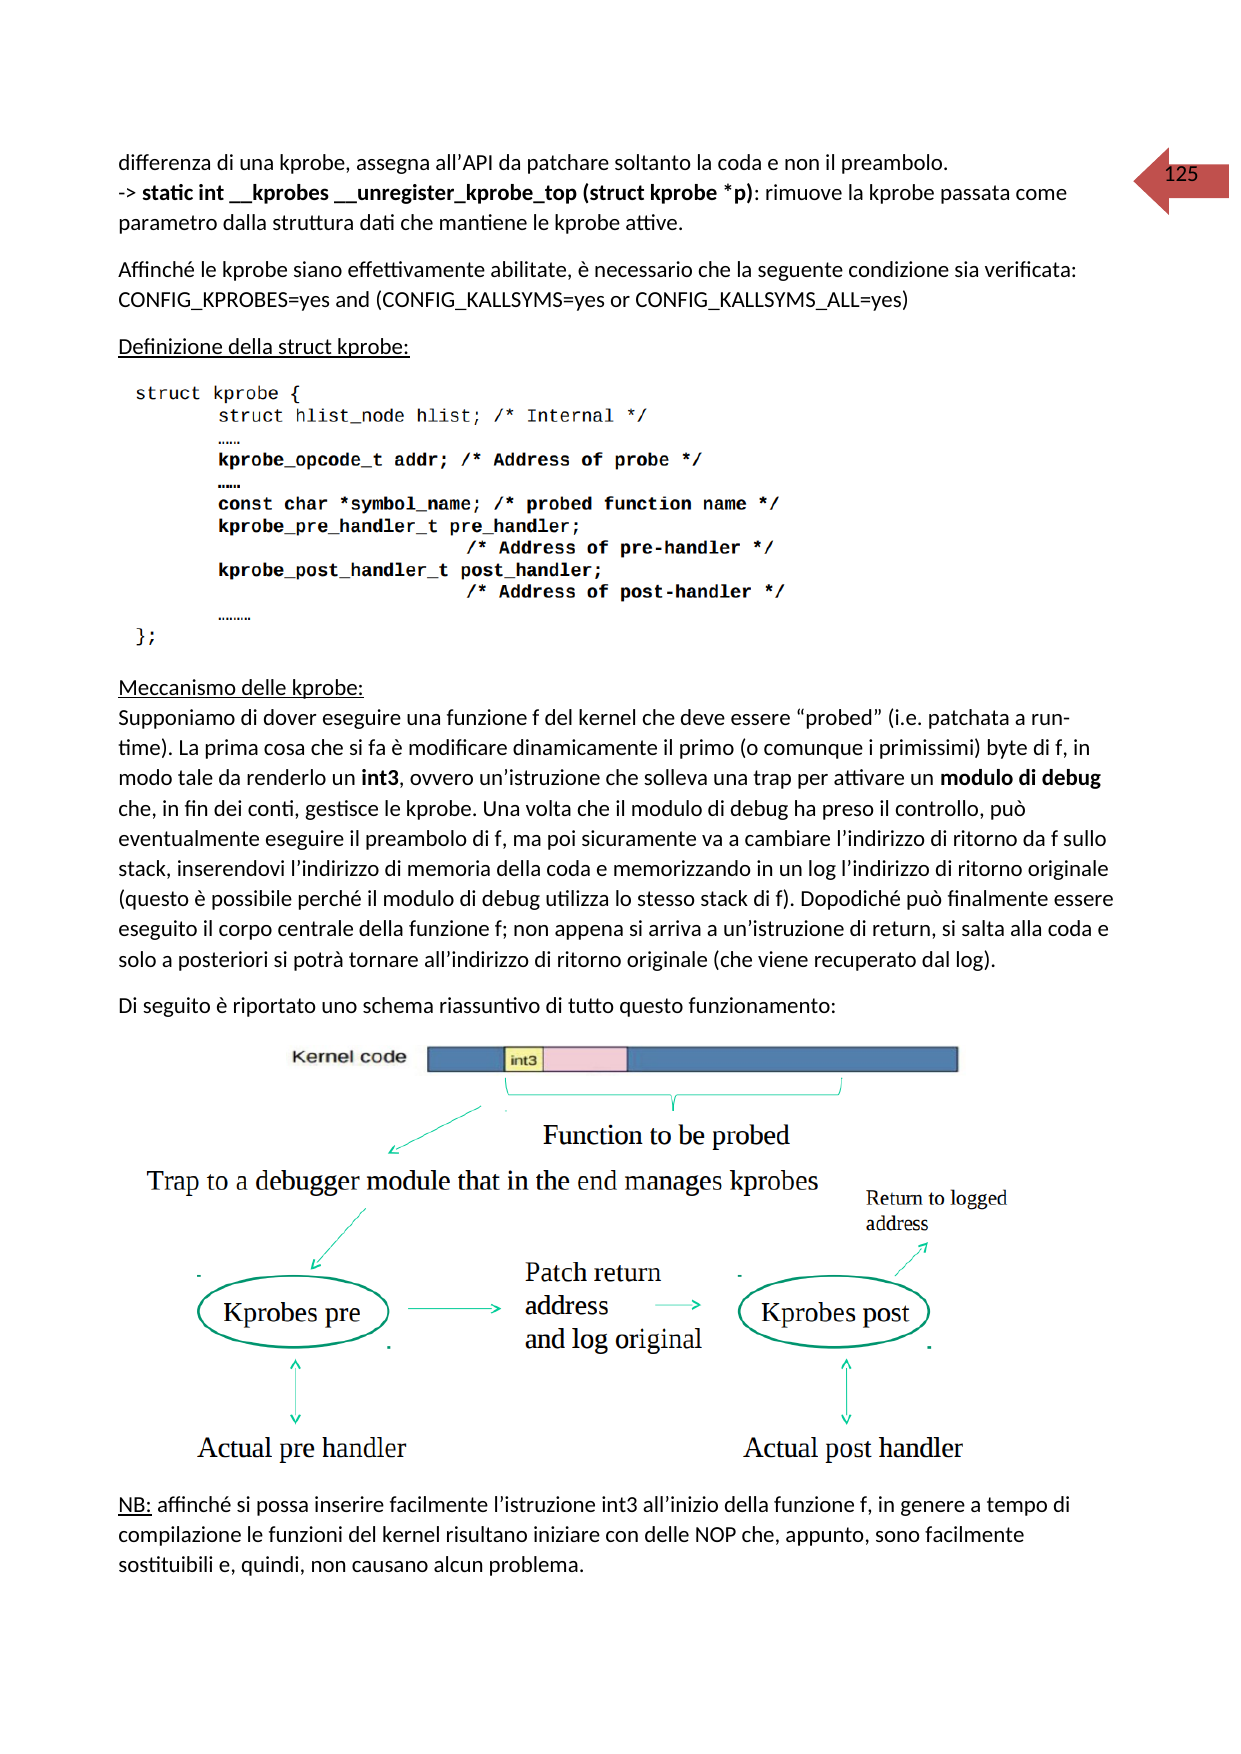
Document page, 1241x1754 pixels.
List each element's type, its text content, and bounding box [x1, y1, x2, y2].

text Affinché le kprobe siano effettivamente abilitate, è necessario che la seguente condizione sia verificata: CONFIG_KPROBES=yes and (CONFIG_KALLSYMS=yes or CONFIG_KALLSYMS_ALL=yes) [118, 255, 1122, 313]
text Meccanismo delle kprobe: Supponiamo di dover eseguire una funzione f del kernel che deve essere “probed” (i.e. patchata a run-time). La prima cosa che si fa è modificare dinamicamente il primo (o comunque i primissimi) byte di f, in modo tale da renderlo un int3, ovvero un’istruzione che solleva una trap per attivare un modulo di debug che, in fin dei conti, gestisce le kprobe. Una volta che il modulo di debug ha preso il controllo, può eventualmente eseguire il preambolo di f, ma poi sicuramente va a cambiare l’indirizzo di ritorno da f sullo stack, inserendovi l’indirizzo di memoria della coda e memorizzando in un log l’indirizzo di ritorno originale (questo è possibile perché il modulo di debug utilizza lo stesso stack di f). Dopodiché può finalmente essere eseguito il corpo centrale della funzione f; non appena si arriva a un’istruzione di return, si salta alla coda e solo a posteriori si potrà tornare all’indirizzo di ritorno originale (che viene recuperato dal log). [118, 673, 1122, 973]
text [118, 148, 1122, 236]
picture [118, 378, 797, 654]
text Di seguito è riportato uno schema riassuntivo di tutto questo funzionamento: [118, 992, 1122, 1020]
text NB: affinché si possa inserire facilmente l’istruzione int3 all’inizio della funzione f, in genere a tempo di compilazione le funzioni del kernel risultano iniziare con delle NOP che, appunto, sono facilmente sostituibili e, quindi, non causano alcun problema. [118, 1490, 1122, 1578]
text Definizione della struct kprobe: [118, 332, 1122, 360]
picture [118, 1038, 1026, 1472]
